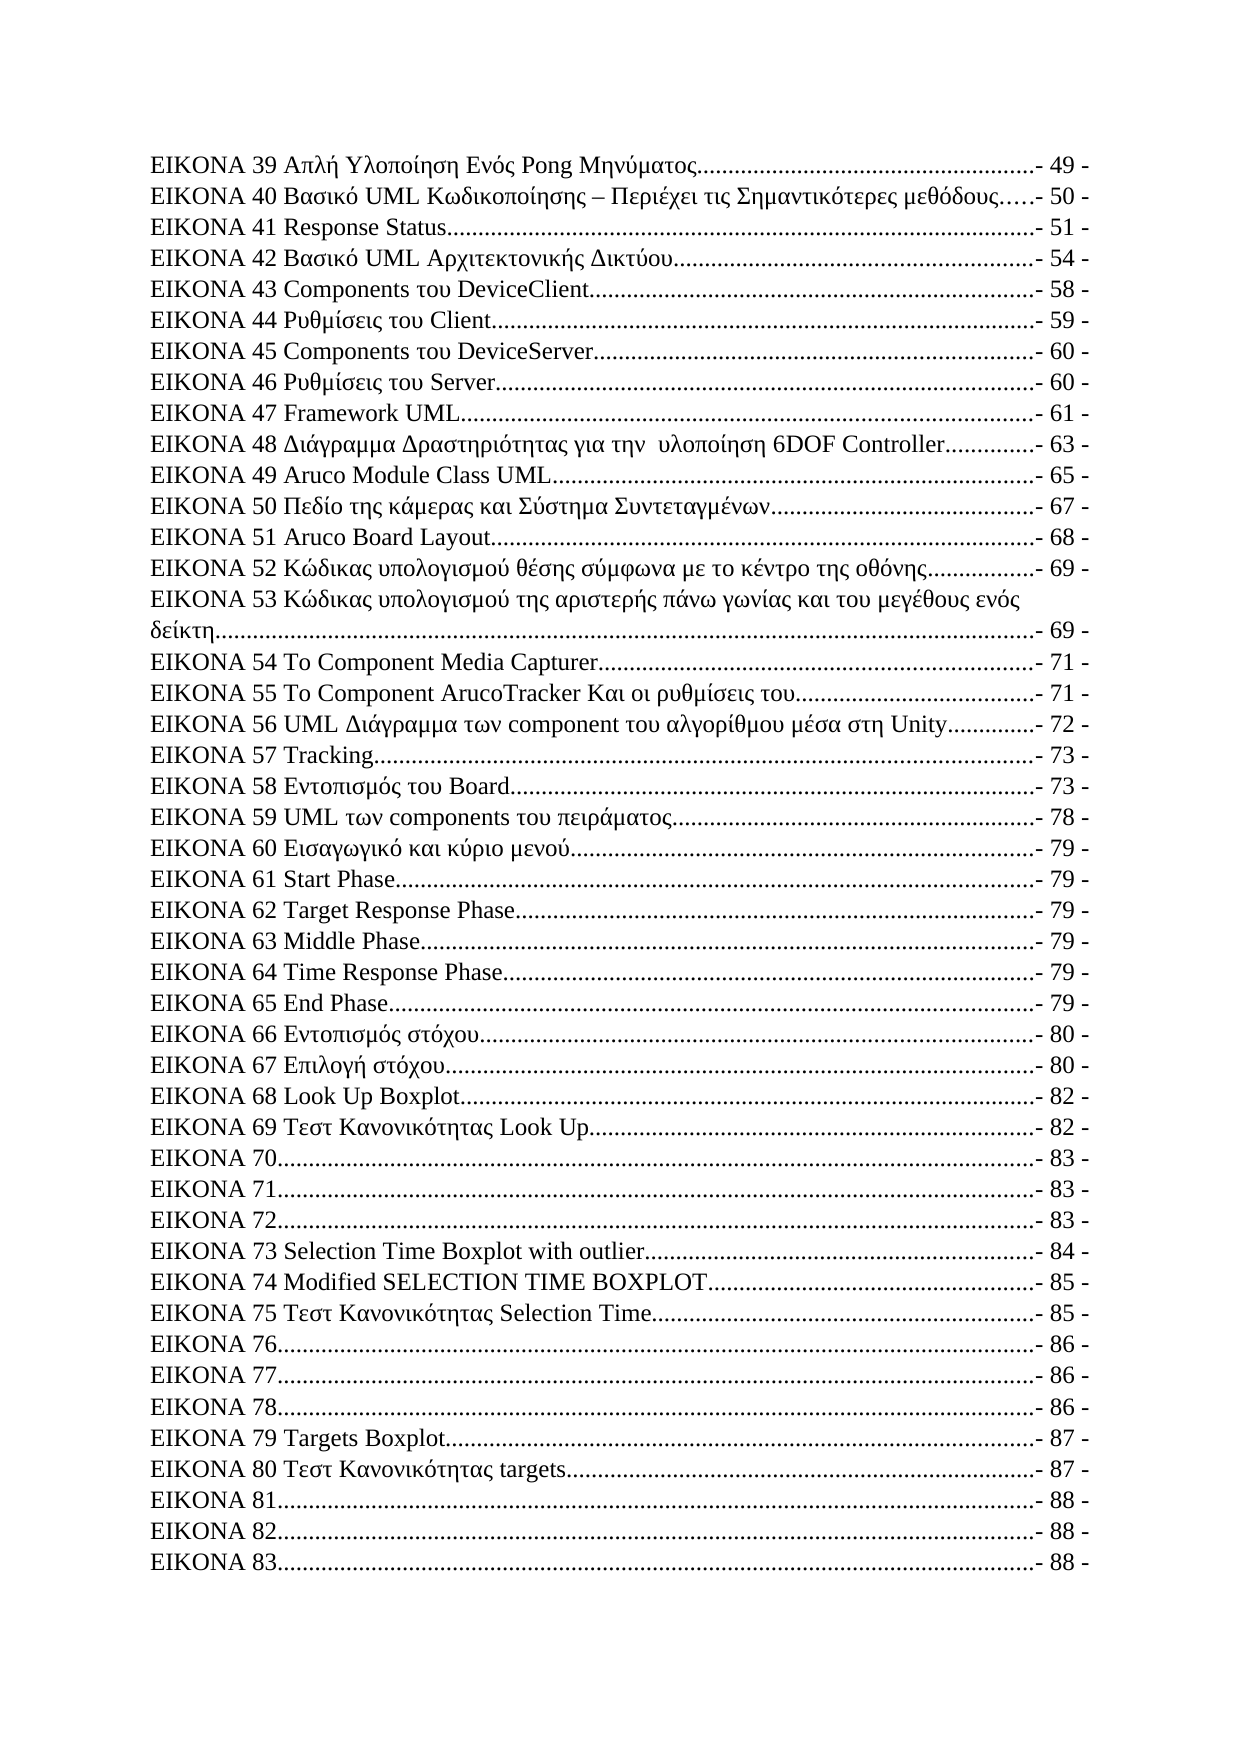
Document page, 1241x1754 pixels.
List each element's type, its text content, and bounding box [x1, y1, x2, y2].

text ΕΙΚΟΝΑ 46 Ρυθμίσεις του Server - 60 - [150, 367, 1090, 396]
text ΕΙΚΟΝΑ 59 UML των components του πειράματος - 78 - [150, 802, 1090, 831]
text ΕΙΚΟΝΑ 82 - 88 - [150, 1516, 1090, 1544]
text ΕΙΚΟΝΑ 73 Selection Time Boxplot with outlier - 84 - [150, 1236, 1090, 1265]
text ΕΙΚΟΝΑ 71 - 83 - [150, 1174, 1090, 1203]
text ΕΙΚΟΝΑ 76 - 86 - [150, 1329, 1090, 1358]
text ΕΙΚΟΝΑ 60 Εισαγωγικό και κύριο μενού - 79 - [150, 833, 1090, 862]
text ΕΙΚΟΝΑ 50 Πεδίο της κάμερας και Σύστημα Συντεταγμένων - 67 - [150, 491, 1090, 520]
text ΕΙΚΟΝΑ 65 End Phase - 79 - [150, 988, 1090, 1017]
text ΕΙΚΟΝΑ 69 Τεστ Κανονικότητας Look Up - 82 - [150, 1112, 1090, 1141]
text ΕΙΚΟΝΑ 72 - 83 - [150, 1205, 1090, 1234]
text ΕΙΚΟΝΑ 63 Middle Phase - 79 - [150, 926, 1090, 955]
text ΕΙΚΟΝΑ 42 Βασικό UML Αρχιτεκτονικής Δικτύου - 54 - [150, 243, 1090, 272]
text ΕΙΚΟΝΑ 66 Εντοπισμός στόχου - 80 - [150, 1019, 1090, 1048]
text ΕΙΚΟΝΑ 61 Start Phase - 79 - [150, 864, 1090, 893]
text ΕΙΚΟΝΑ 70 - 83 - [150, 1143, 1090, 1172]
text ΕΙΚΟΝΑ 41 Response Status - 51 - [150, 212, 1090, 241]
text ΕΙΚΟΝΑ 39 Απλή Υλοποίηση Ενός Pong Μηνύματος - 49 - [150, 150, 1090, 179]
text ΕΙΚΟΝΑ 80 Τεστ Κανονικότητας targets - 87 - [150, 1454, 1090, 1482]
text ΕΙΚΟΝΑ 55 Το Component ArucoTracker Και οι ρυθμίσεις του - 71 - [150, 678, 1090, 706]
text ΕΙΚΟΝΑ 68 Look Up Boxplot - 82 - [150, 1081, 1090, 1110]
text ΕΙΚΟΝΑ 40 Βασικό UML Κωδικοποίησης – Περιέχει τις Σημαντικότερες μεθόδους - 50 - [150, 181, 1090, 210]
text ΕΙΚΟΝΑ 81 - 88 - [150, 1485, 1090, 1513]
text ΕΙΚΟΝΑ 57 Tracking - 73 - [150, 740, 1090, 768]
text ΕΙΚΟΝΑ 47 Framework UML - 61 - [150, 398, 1090, 427]
text ΕΙΚΟΝΑ 83 - 88 - [150, 1547, 1090, 1576]
text ΕΙΚΟΝΑ 74 Modified SELECTION TIME BOXPLOT - 85 - [150, 1267, 1090, 1296]
text ΕΙΚΟΝΑ 79 Targets Boxplot - 87 - [150, 1423, 1090, 1451]
text ΕΙΚΟΝΑ 77 - 86 - [150, 1361, 1090, 1389]
text ΕΙΚΟΝΑ 43 Components του DeviceClient - 58 - [150, 274, 1090, 303]
text ΕΙΚΟΝΑ 49 Aruco Module Class UML - 65 - [150, 460, 1090, 489]
text ΕΙΚΟΝΑ 54 Το Component Media Capturer - 71 - [150, 647, 1090, 675]
text ΕΙΚΟΝΑ 62 Target Response Phase - 79 - [150, 895, 1090, 924]
text ΕΙΚΟΝΑ 56 UML Διάγραμμα των component του αλγορίθμου μέσα στη Unity - 72 - [150, 709, 1090, 737]
text ΕΙΚΟΝΑ 78 - 86 - [150, 1392, 1090, 1420]
text ΕΙΚΟΝΑ 64 Time Response Phase - 79 - [150, 957, 1090, 986]
text ΕΙΚΟΝΑ 52 Κώδικας υπολογισμού θέσης σύμφωνα με το κέντρο της οθόνης - 69 - [150, 553, 1090, 582]
text ΕΙΚΟΝΑ 53 Κώδικας υπολογισμού της αριστερής πάνω γωνίας και του μεγέθους ενός δείκτη - 69 - [150, 584, 1090, 644]
text ΕΙΚΟΝΑ 67 Επιλογή στόχου - 80 - [150, 1050, 1090, 1079]
text ΕΙΚΟΝΑ 75 Τεστ Κανονικότητας Selection Time - 85 - [150, 1298, 1090, 1327]
text ΕΙΚΟΝΑ 51 Aruco Board Layout - 68 - [150, 522, 1090, 551]
text ΕΙΚΟΝΑ 44 Ρυθμίσεις του Client - 59 - [150, 305, 1090, 334]
text ΕΙΚΟΝΑ 58 Εντοπισμός του Board - 73 - [150, 771, 1090, 799]
text ΕΙΚΟΝΑ 45 Components του DeviceServer - 60 - [150, 336, 1090, 365]
text ΕΙΚΟΝΑ 48 Διάγραμμα Δραστηριότητας για την υλοποίηση 6DOF Controller - 63 - [150, 429, 1090, 458]
